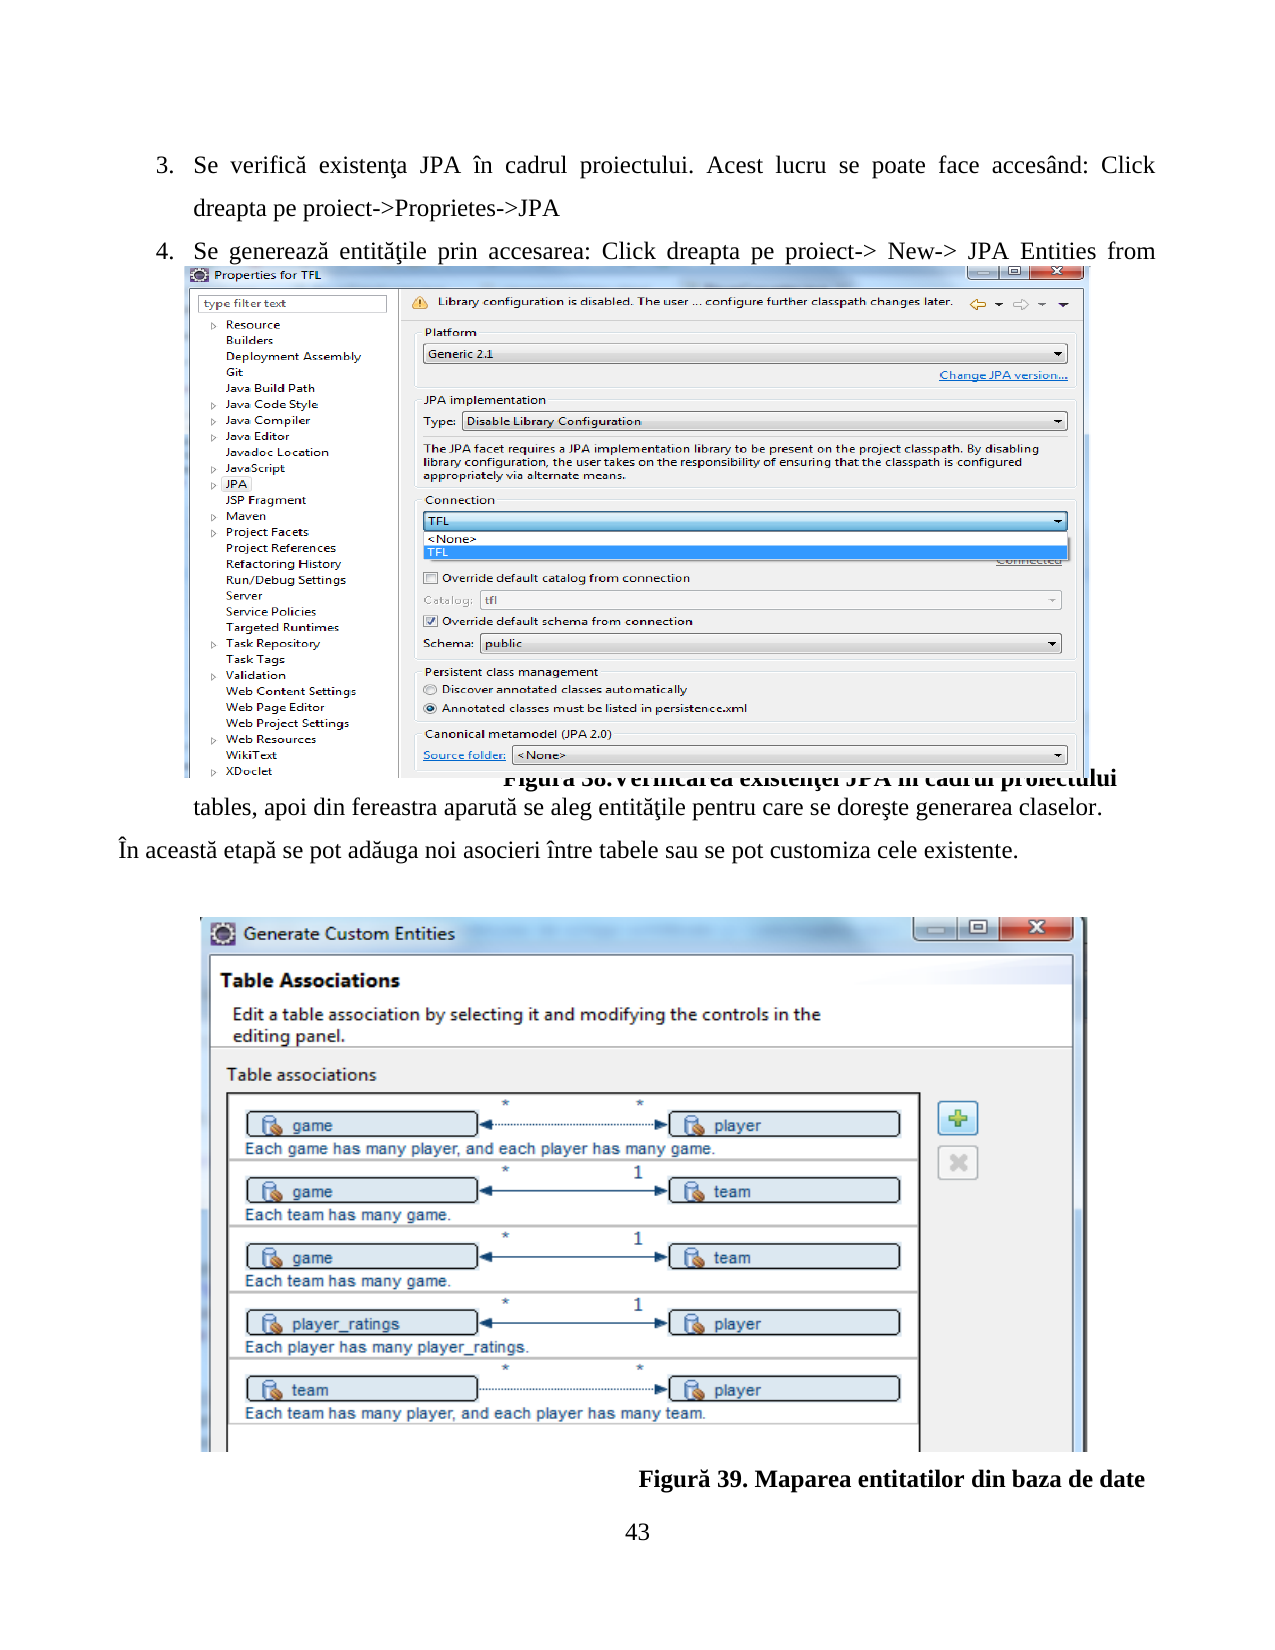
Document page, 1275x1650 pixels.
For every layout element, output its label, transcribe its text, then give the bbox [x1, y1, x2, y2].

text În această etapă se pot adăuga noi asocieri între tabele sau se pot customiza cele existente. [118, 835, 1157, 864]
list Se verifică existenţa JPA în cadrul proiectului. Acest lucru se poate face accesând: Click dreapta pe proiect->Proprietes->JPA [156, 150, 1157, 222]
picture [184, 266, 1091, 778]
picture [200, 917, 1088, 1452]
